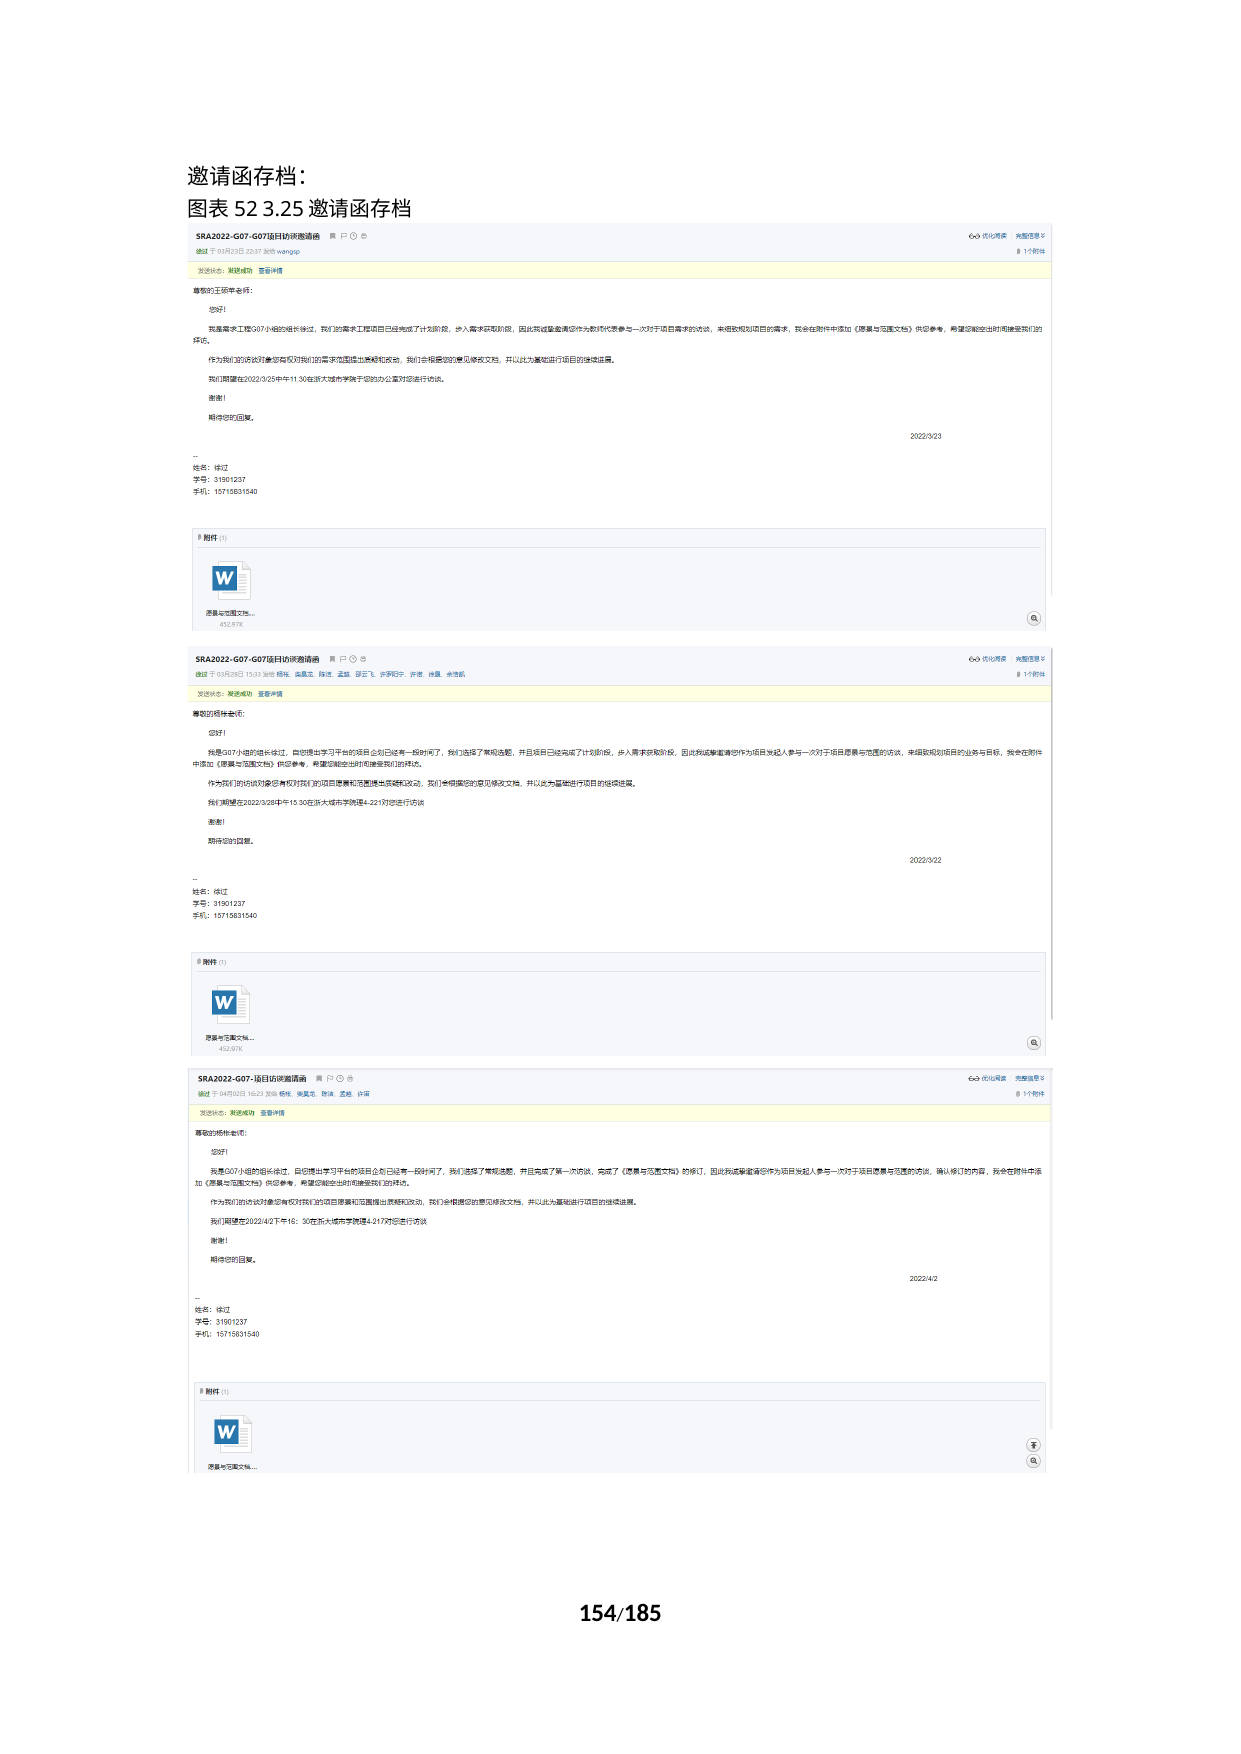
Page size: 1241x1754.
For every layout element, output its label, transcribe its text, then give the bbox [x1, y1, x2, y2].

text 图表 52 3.25邀请函存档 [187, 191, 1053, 223]
text 邀请函存档： [187, 158, 1053, 191]
